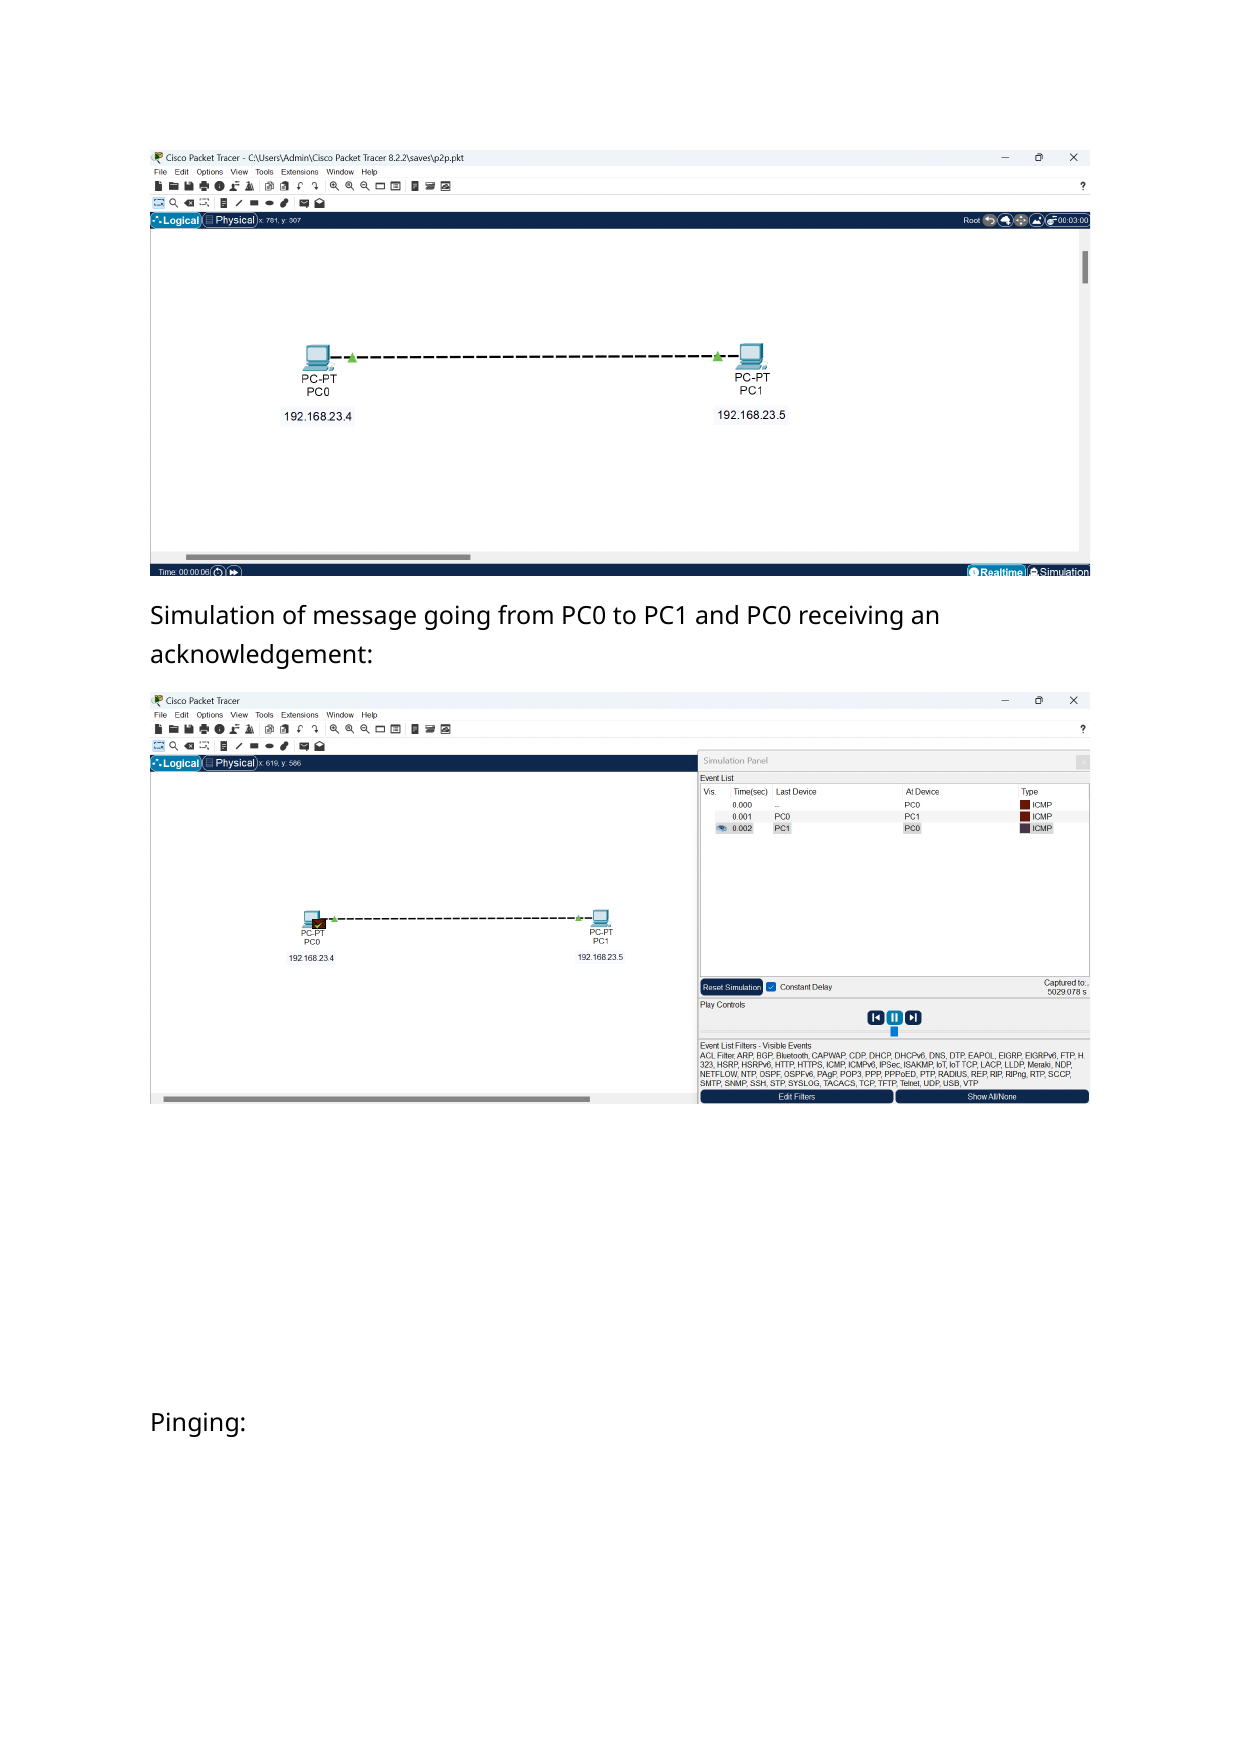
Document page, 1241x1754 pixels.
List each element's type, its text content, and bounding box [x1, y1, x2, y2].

picture [177, 217, 186, 225]
picture [970, 568, 978, 576]
picture [177, 760, 186, 768]
text Pinging: [150, 1404, 1090, 1438]
picture [150, 692, 1091, 1104]
text Simulation of message going from PC0 to PC1 and PC0 receiving an acknowledgement: [150, 597, 1090, 671]
picture [150, 150, 1091, 576]
